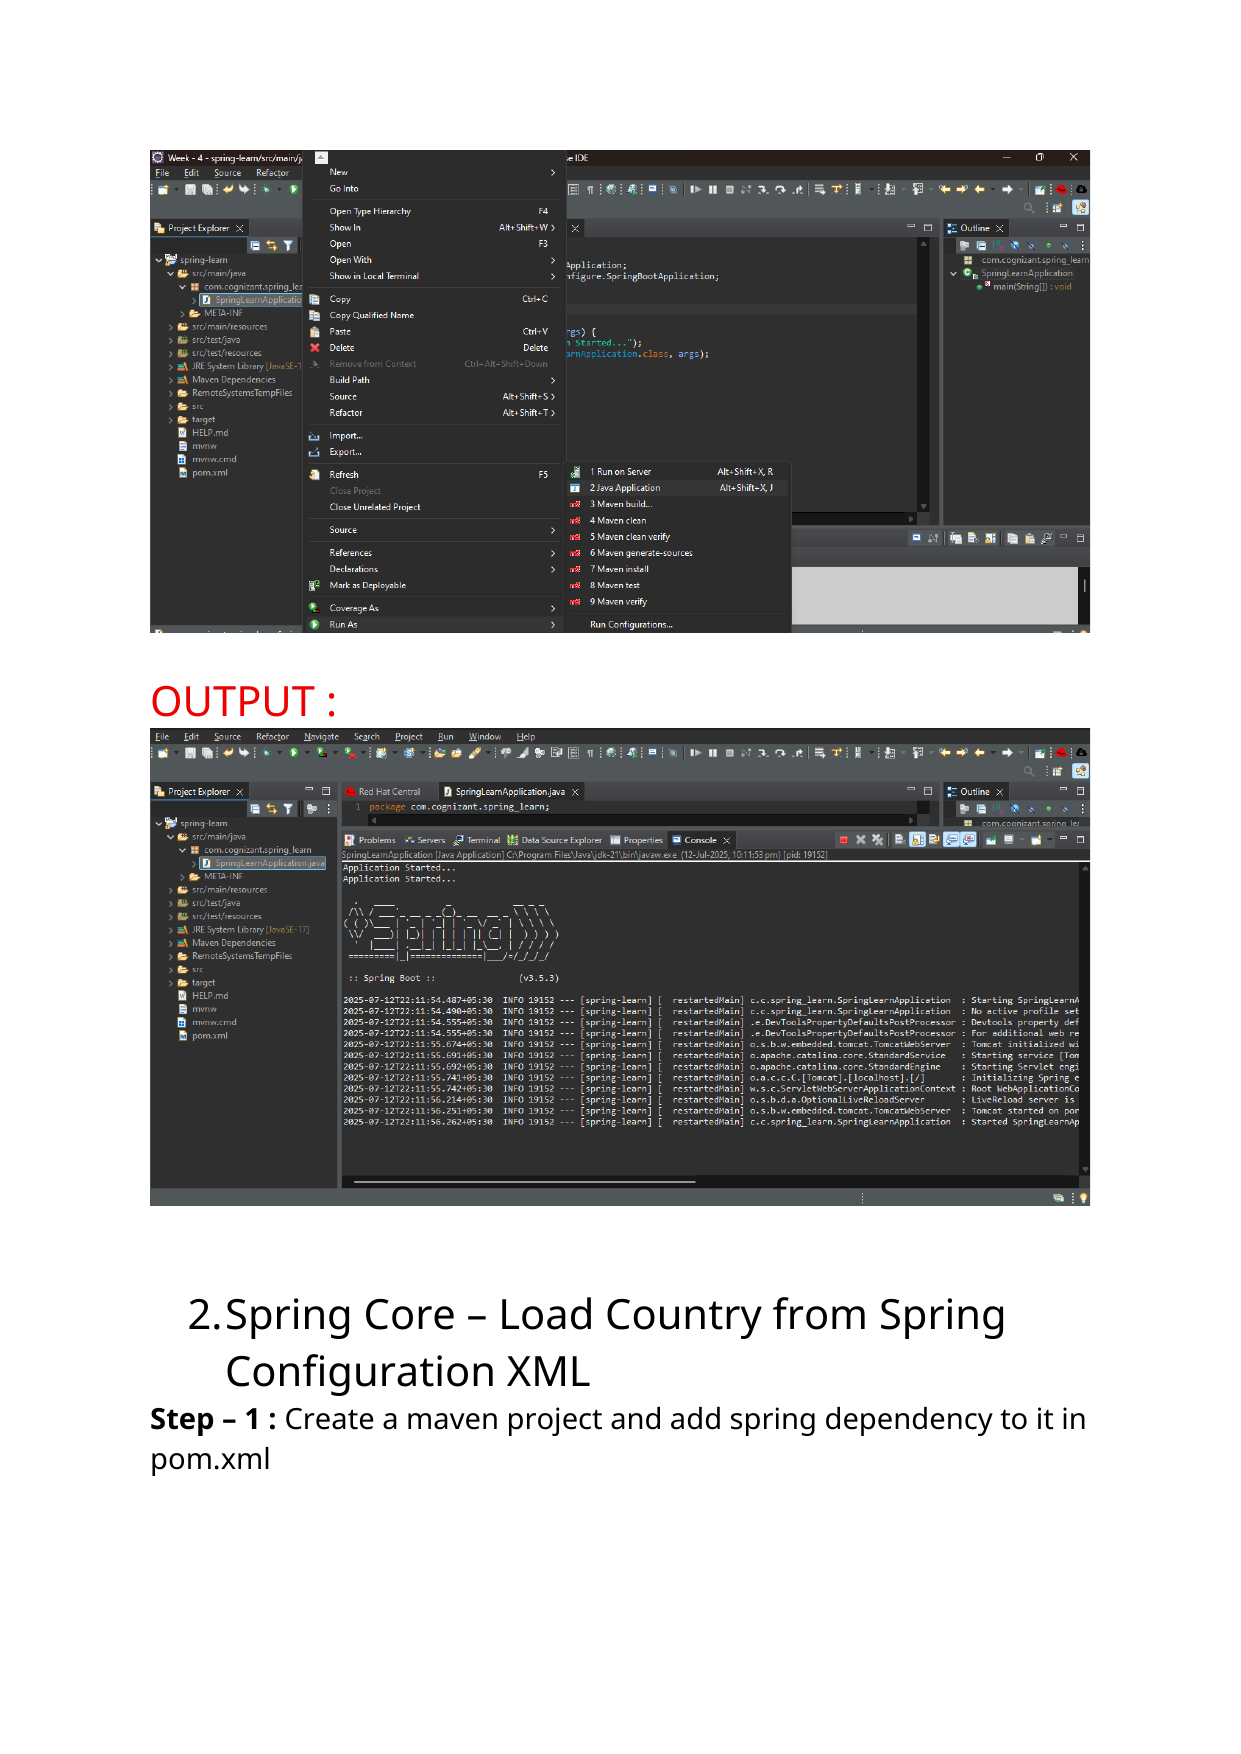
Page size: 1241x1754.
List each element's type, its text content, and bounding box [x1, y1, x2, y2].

picture [150, 150, 1091, 633]
picture [150, 728, 1091, 1206]
list Spring Core – Load Country from Spring Configuration XML [187, 1285, 1090, 1399]
text OUTPUT : [150, 672, 1090, 728]
text Step – 1 : Create a maven project and add spring dependency to it in pom.xml [150, 1399, 1090, 1478]
